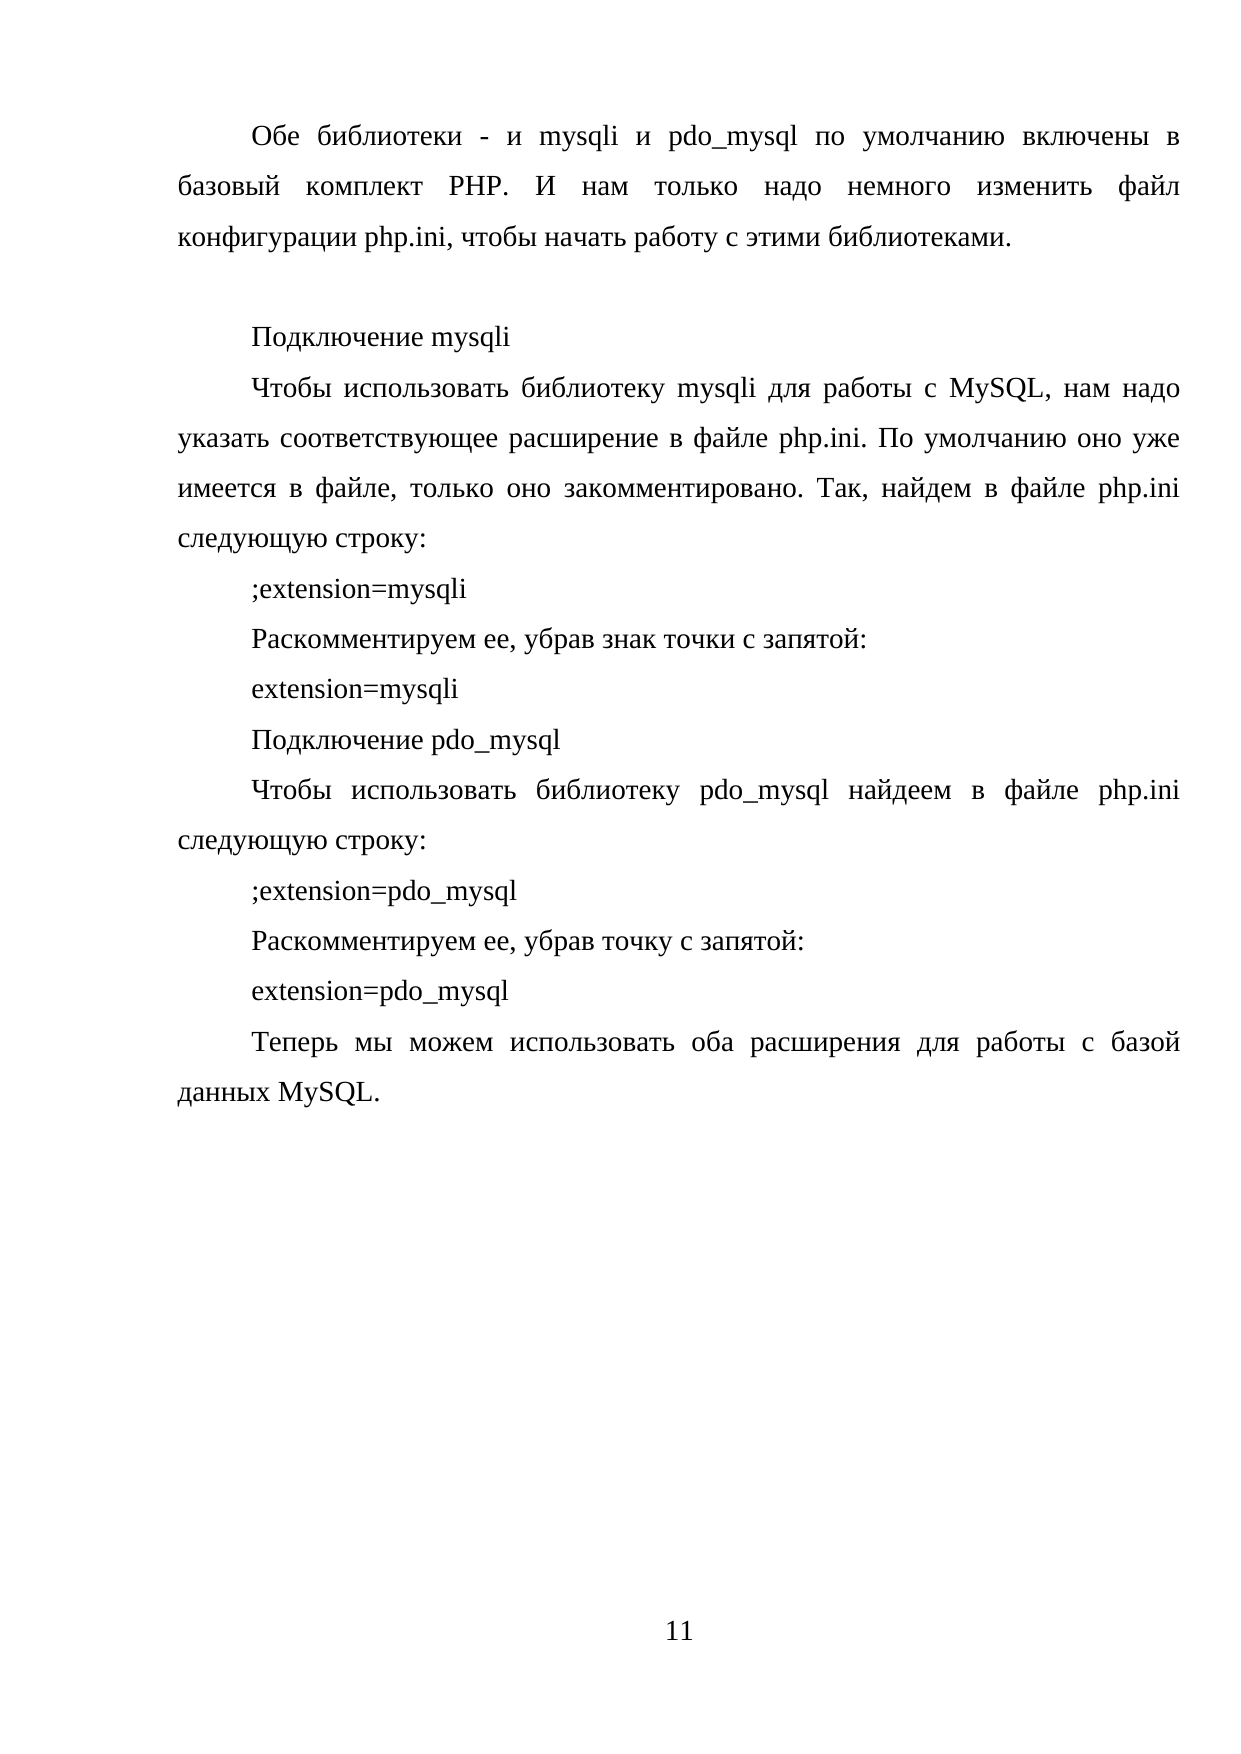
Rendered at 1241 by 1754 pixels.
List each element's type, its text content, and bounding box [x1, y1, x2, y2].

text Чтобы использовать библиотеку mysqli для работы с MySQL, нам надо указать соответствующее расширение в файле php.ini. По умолчанию оно уже имеется в файле, только оно закомментировано. Так, найдем в файле php.ini следующую строку: [177, 370, 1181, 554]
text ;extension=pdo_mysql [177, 873, 1181, 906]
text extension=pdo_mysql [177, 973, 1181, 1007]
text Раскомментируем ее, убрав точку с запятой: [177, 923, 1181, 957]
text Обе библиотеки - и mysqli и pdo_mysql по умолчанию включены в базовый комплект PHP. И нам только надо немного изменить файл конфигурации php.ini, чтобы начать работу с этими библиотеками. [177, 118, 1181, 252]
text Подключение mysqli [177, 319, 1181, 353]
text Теперь мы можем использовать оба расширения для работы с базой данных MySQL. [177, 1024, 1181, 1108]
text Чтобы использовать библиотеку pdo_mysql найдеем в файле php.ini следующую строку: [177, 772, 1181, 856]
text Раскомментируем ее, убрав знак точки с запятой: [177, 621, 1181, 655]
text ;extension=mysqli [177, 571, 1181, 604]
text extension=mysqli [177, 672, 1181, 705]
text Подключение pdo_mysql [177, 722, 1181, 755]
